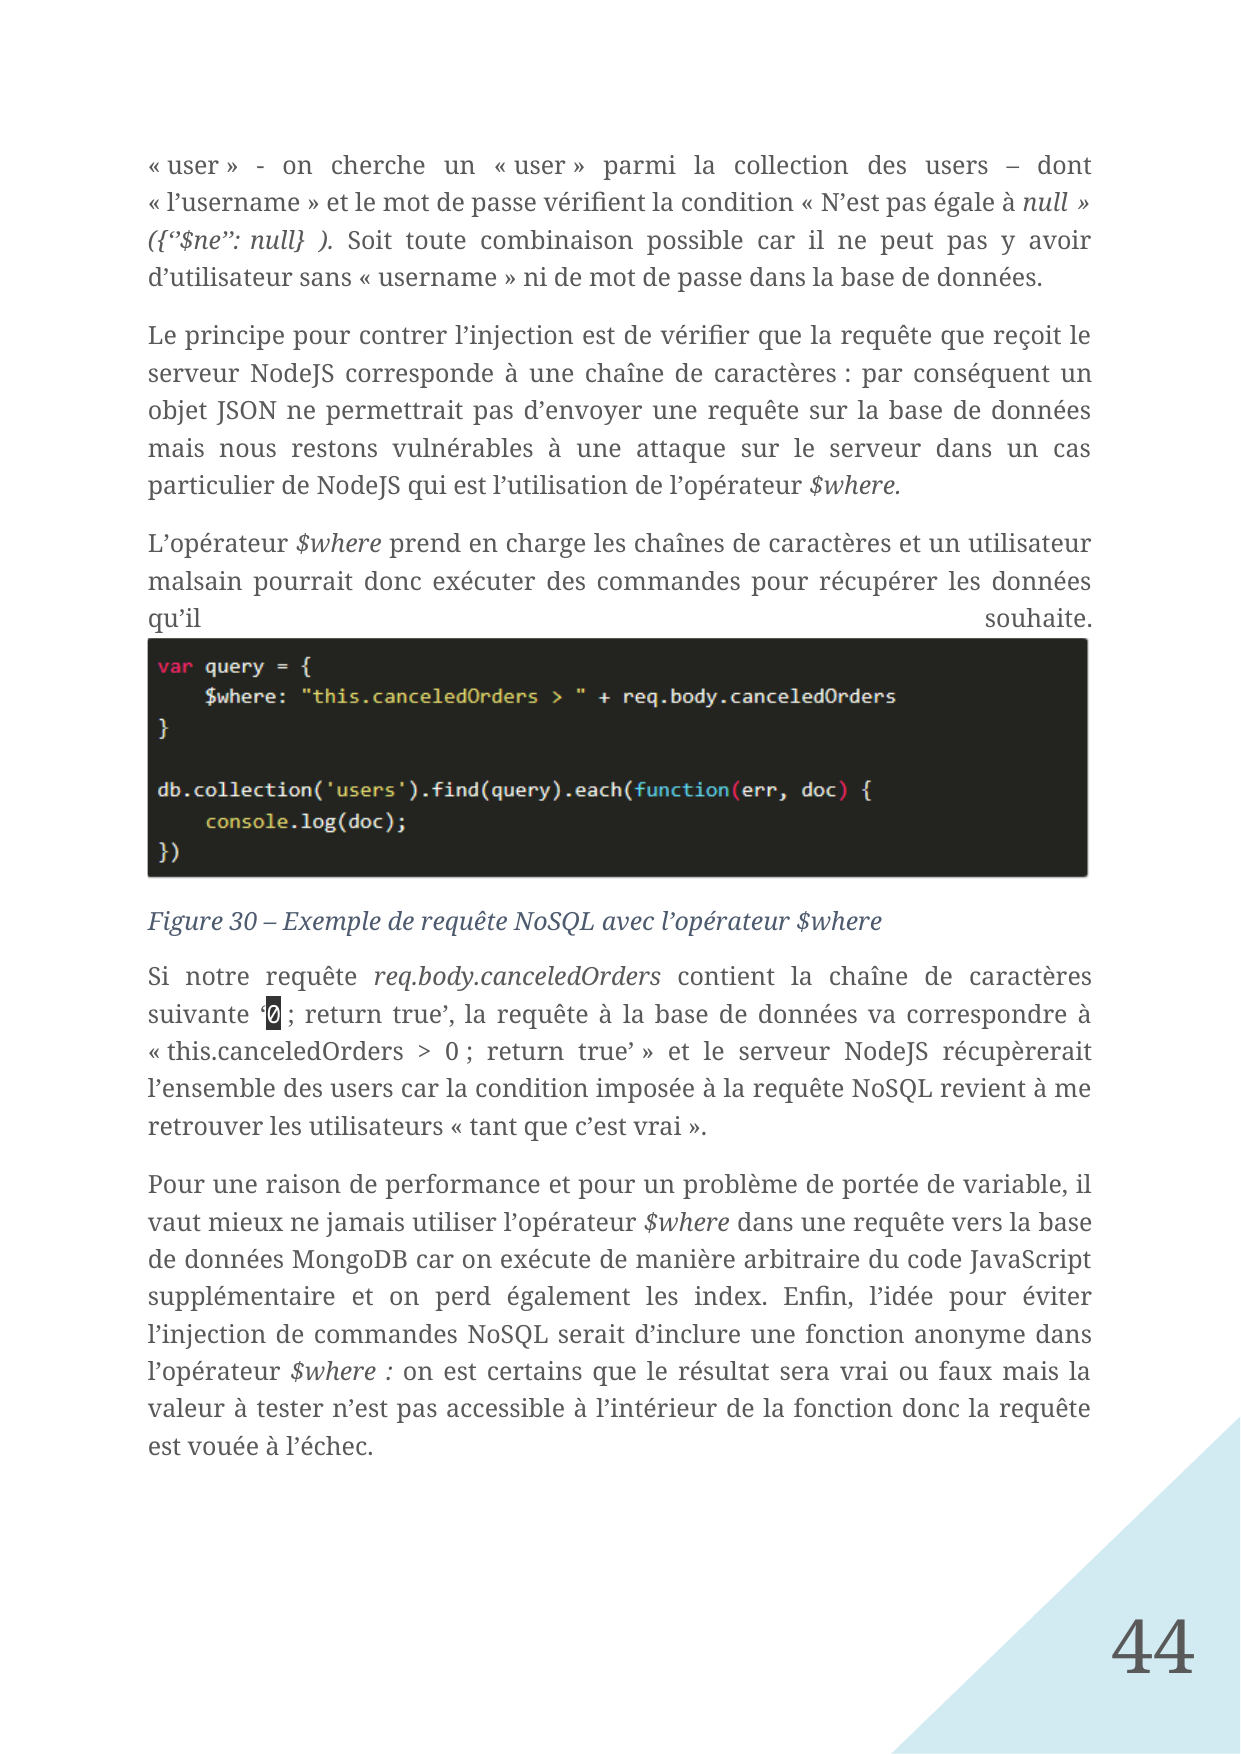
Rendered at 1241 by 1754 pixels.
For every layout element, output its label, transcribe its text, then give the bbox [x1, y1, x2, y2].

text Figure 30 – Exemple de requête NoSQL avec l’opérateur $where [148, 904, 1093, 938]
text Le principe pour contrer l’injection est de vérifier que la requête que reçoit le serveur NodeJS corresponde à une chaîne de caractères : par conséquent un objet JSON ne permettrait pas d’envoyer une requête sur la base de données mais nous restons vulnérables à une attaque sur le serveur dans un cas particulier de NodeJS qui est l’utilisation de l’opérateur $where. [148, 318, 1093, 502]
text Pour une raison de performance et pour un problème de portée de variable, il vaut mieux ne jamais utiliser l’opérateur $where dans une requête vers la base de données MongoDB car on exécute de manière arbitraire du code JavaScript supplémentaire et on perd également les index. Enfin, l’idée pour éviter l’injection de commandes NoSQL serait d’inclure une fonction anonyme dans l’opérateur $where : on est certains que le résultat sera vrai ou faux mais la valeur à tester n’est pas accessible à l’intérieur de la fonction donc la requête est vouée à l’échec. [148, 1167, 1093, 1463]
picture [147, 638, 1092, 880]
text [148, 148, 1093, 294]
text Si notre requête req.body.canceledOrders contient la chaîne de caractères suivante ‘0 ; return true’, la requête à la base de données va correspondre à « this.canceledOrders > 0 ; return true’ » et le serveur NodeJS récupèrerait l’ensemble des users car la condition imposée à la requête NoSQL revient à me retrouver les utilisateurs « tant que c’est vrai ». [148, 959, 1093, 1143]
